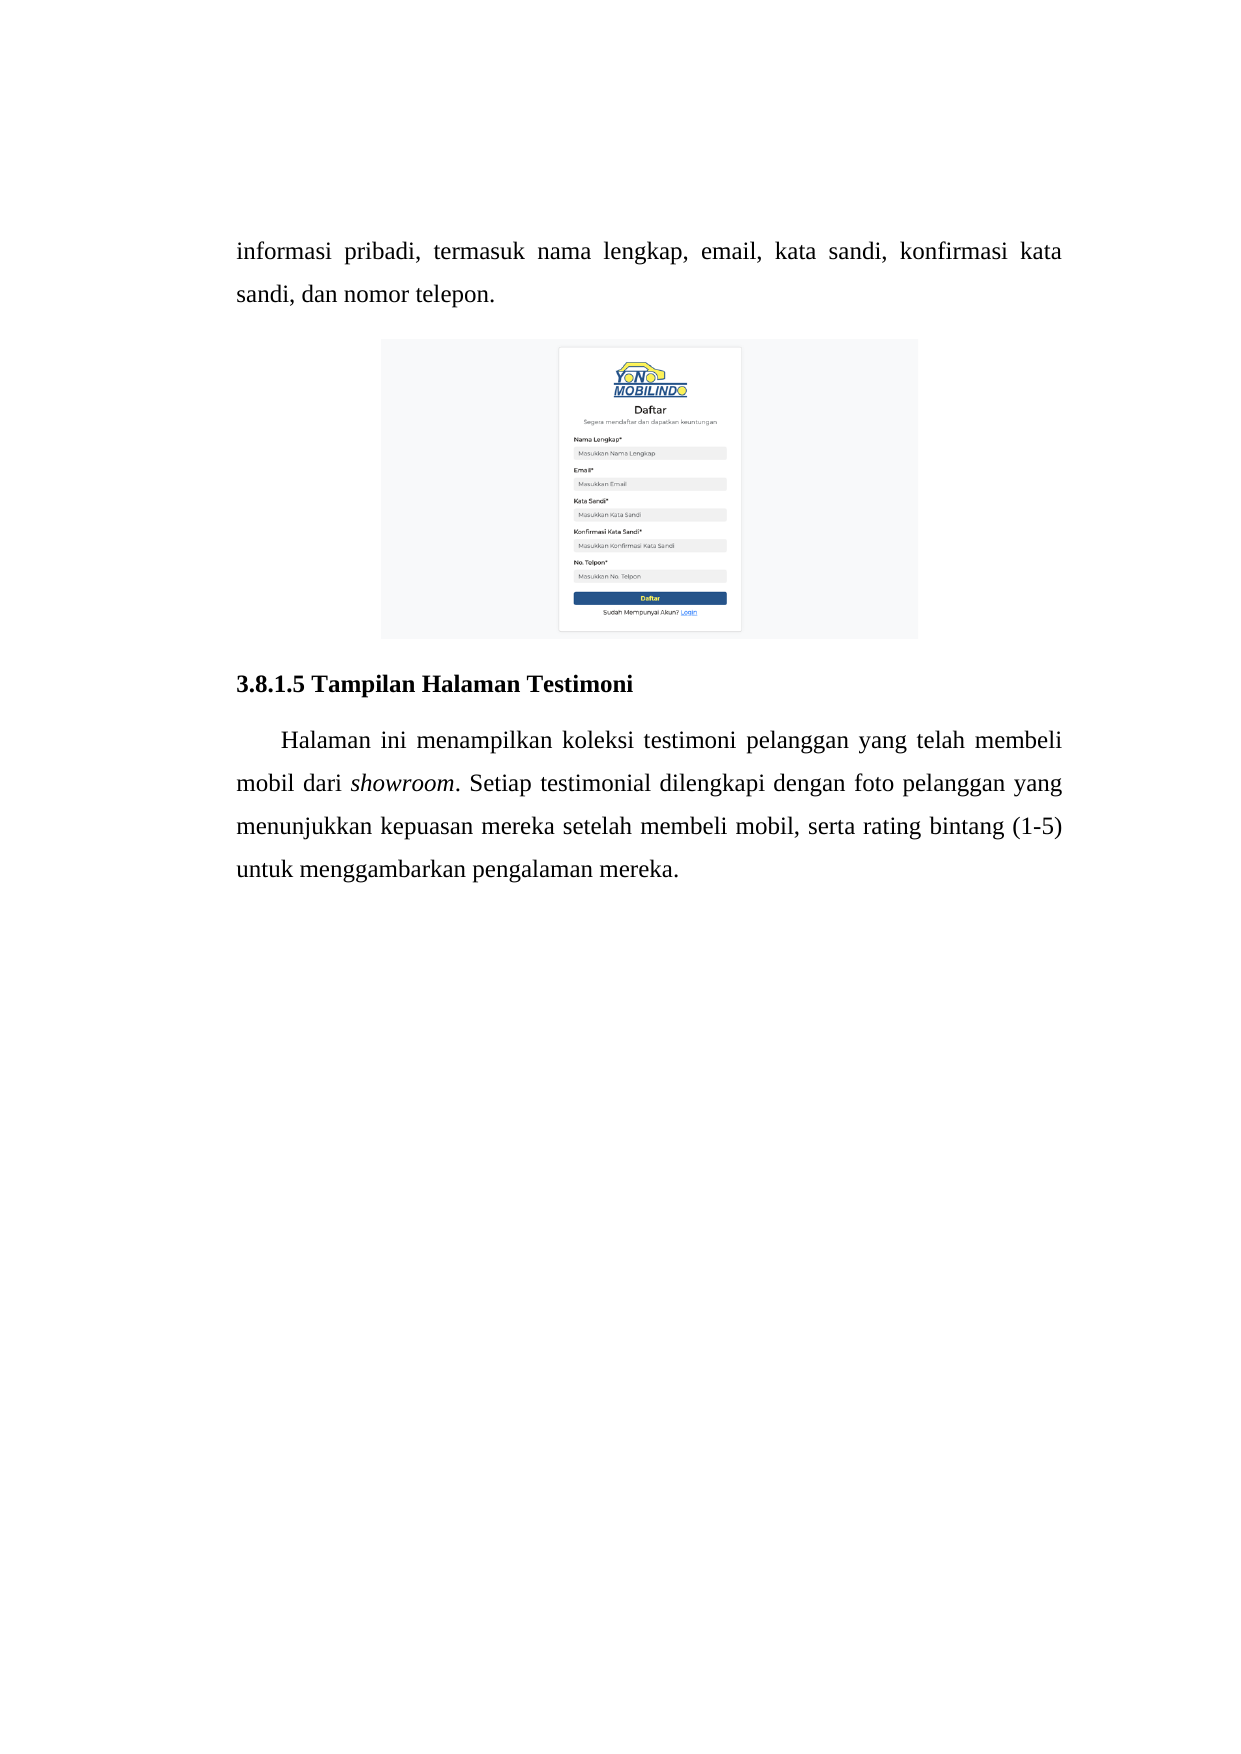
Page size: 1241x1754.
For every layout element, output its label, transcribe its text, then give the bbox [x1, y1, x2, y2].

picture [381, 339, 919, 639]
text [236, 236, 1063, 308]
text Halaman ini menampilkan koleksi testimoni pelanggan yang telah membeli mobil dari showroom. Setiap testimonial dilengkapi dengan foto pelanggan yang menunjukkan kepuasan mereka setelah membeli mobil, serta rating bintang (1-5) untuk menggambarkan pengalaman mereka. [236, 725, 1063, 883]
subtitle 3.8.1.5 Tampilan Halaman Testimoni [236, 669, 1063, 698]
